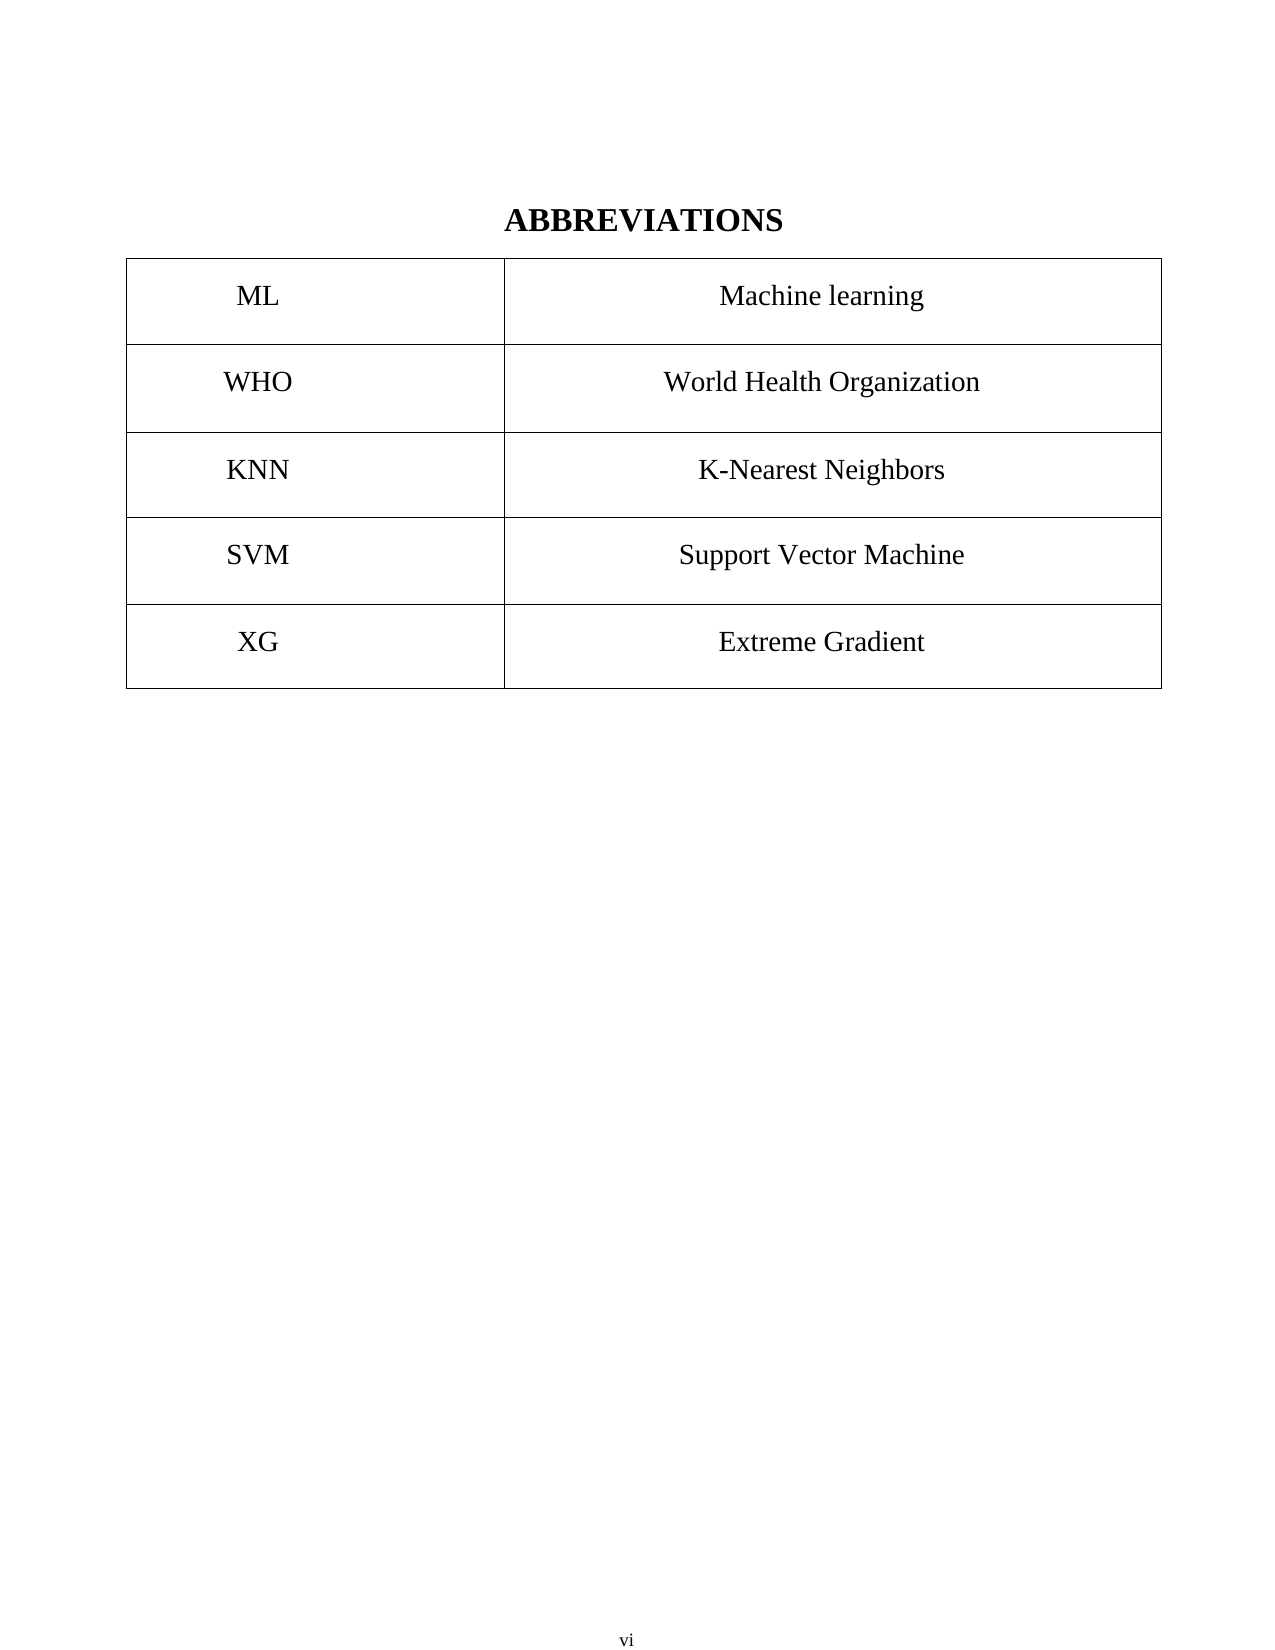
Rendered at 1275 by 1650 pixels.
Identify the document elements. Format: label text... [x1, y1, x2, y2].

table_cell XG [127, 605, 504, 688]
table_cell KNN [127, 433, 504, 517]
table_cell WHO [127, 345, 504, 432]
table_cell World Health Organization [505, 345, 1161, 432]
table_cell SVM [127, 518, 504, 604]
table_cell Support Vector Machine [505, 518, 1161, 604]
text ABBREVIATIONS [137, 200, 1150, 239]
table_header ML [127, 259, 504, 344]
table_cell K-Nearest Neighbors [505, 433, 1161, 517]
table_cell Extreme Gradient [505, 605, 1161, 688]
table_header Machine learning [505, 259, 1161, 344]
